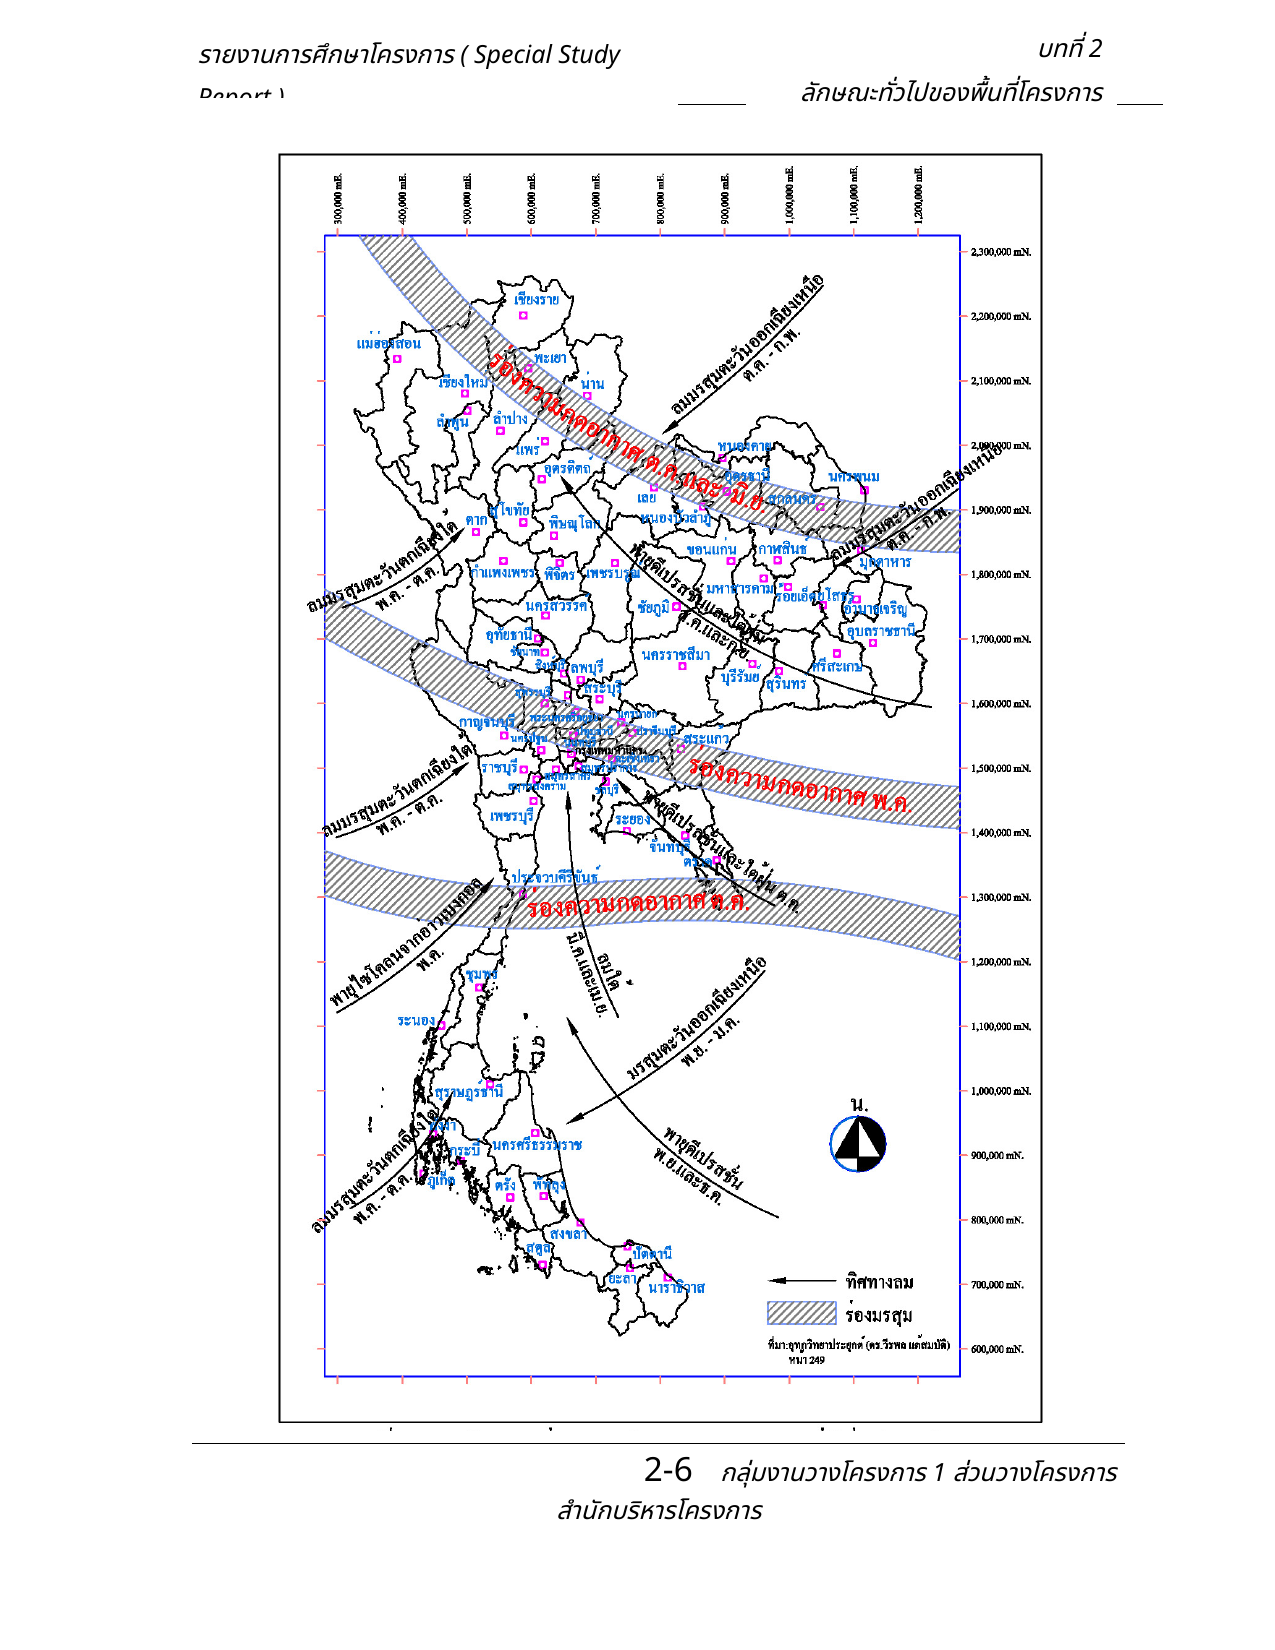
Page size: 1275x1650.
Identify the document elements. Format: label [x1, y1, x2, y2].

picture [260, 150, 1057, 1431]
